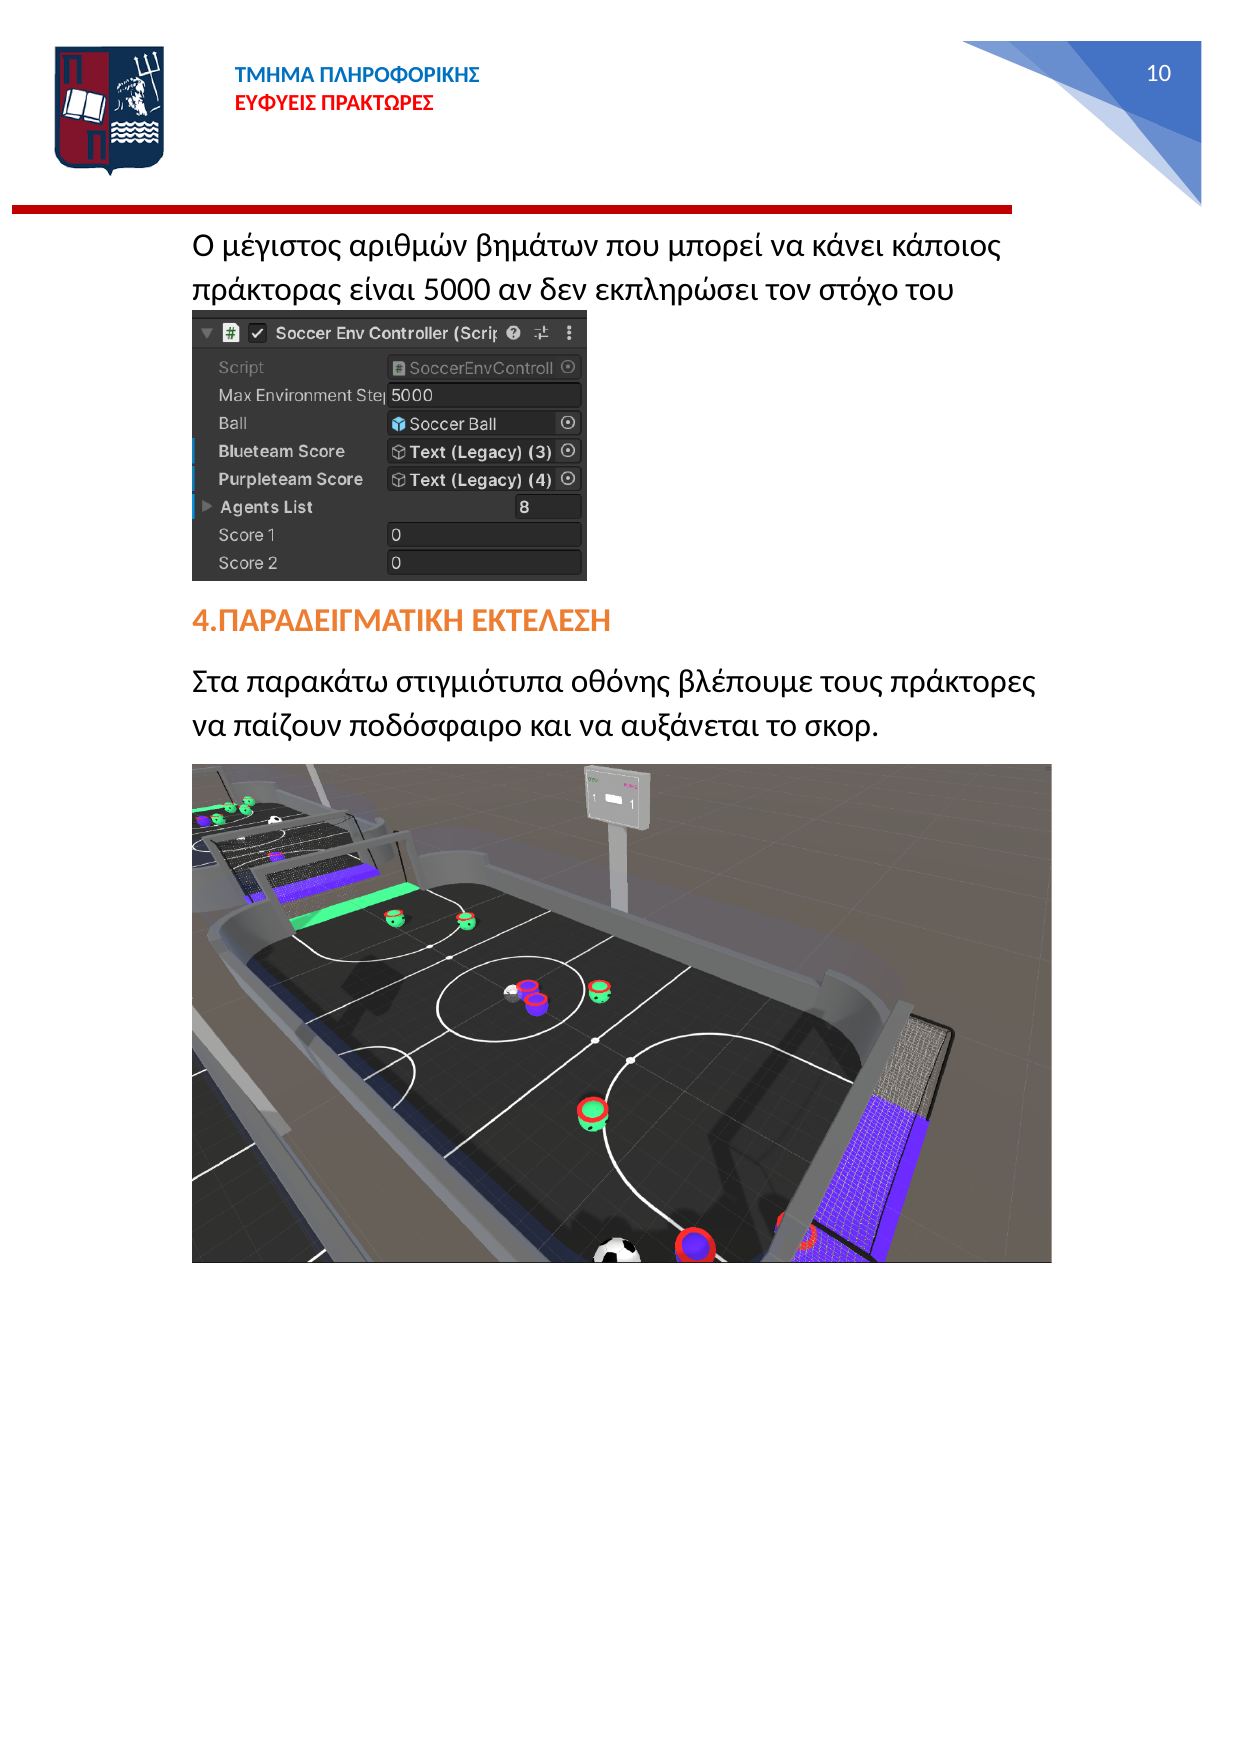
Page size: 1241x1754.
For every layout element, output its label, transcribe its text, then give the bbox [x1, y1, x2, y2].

picture [192, 310, 587, 581]
text Στα παρακάτω στιγμιότυπα οθόνης βλέπουμε τους πράκτορες να παίζουν ποδόσφαιρο και να αυξάνεται το σκορ. [192, 659, 1053, 744]
picture [192, 764, 1052, 1263]
picture [54, 46, 164, 176]
picture [962, 41, 1202, 207]
text 4.ΠΑΡΑΔΕΙΓΜΑΤΙΚΗ ΕΚΤΕΛΕΣΗ [192, 599, 1053, 640]
